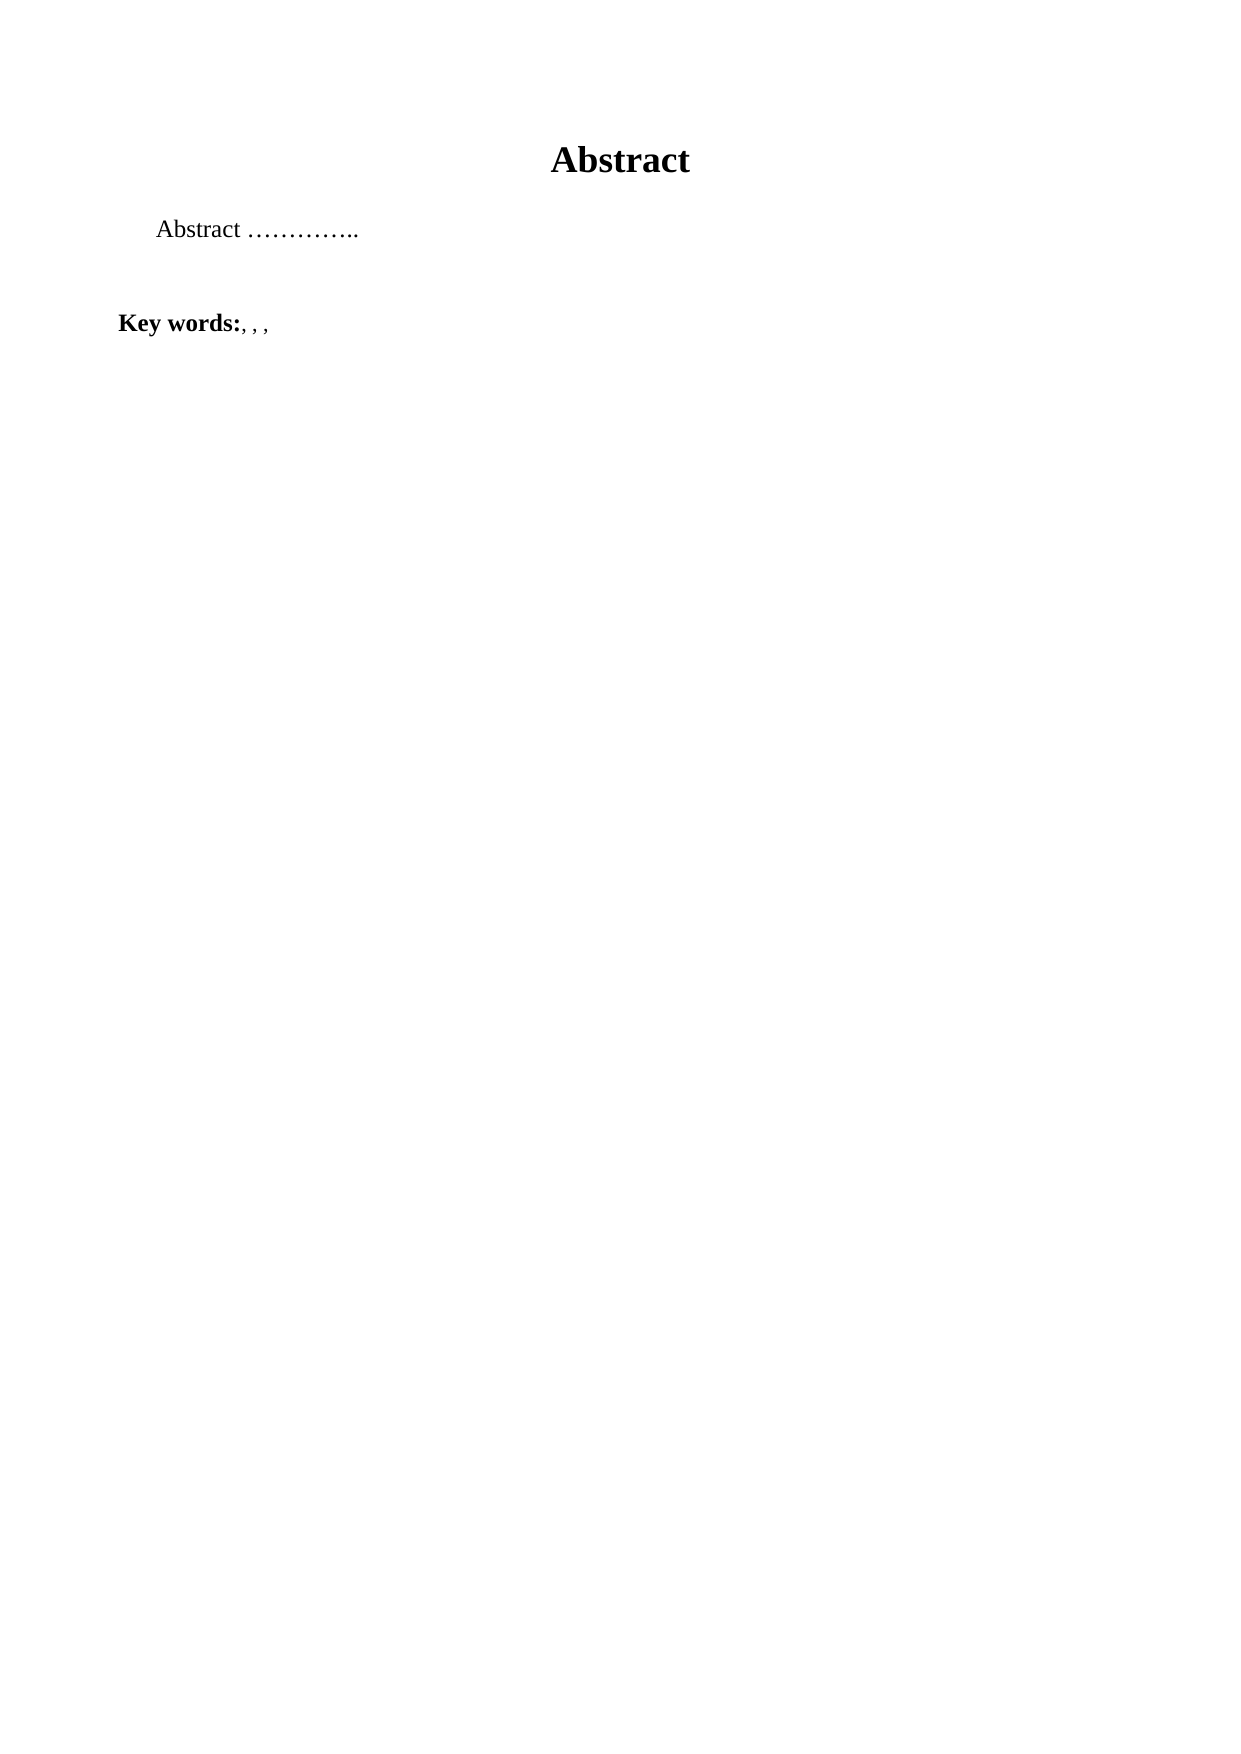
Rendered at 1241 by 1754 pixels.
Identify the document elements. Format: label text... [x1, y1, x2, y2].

text Abstract [118, 126, 1122, 191]
text Key words:, , , [118, 306, 1122, 339]
text Abstract ………….. [118, 213, 1122, 245]
